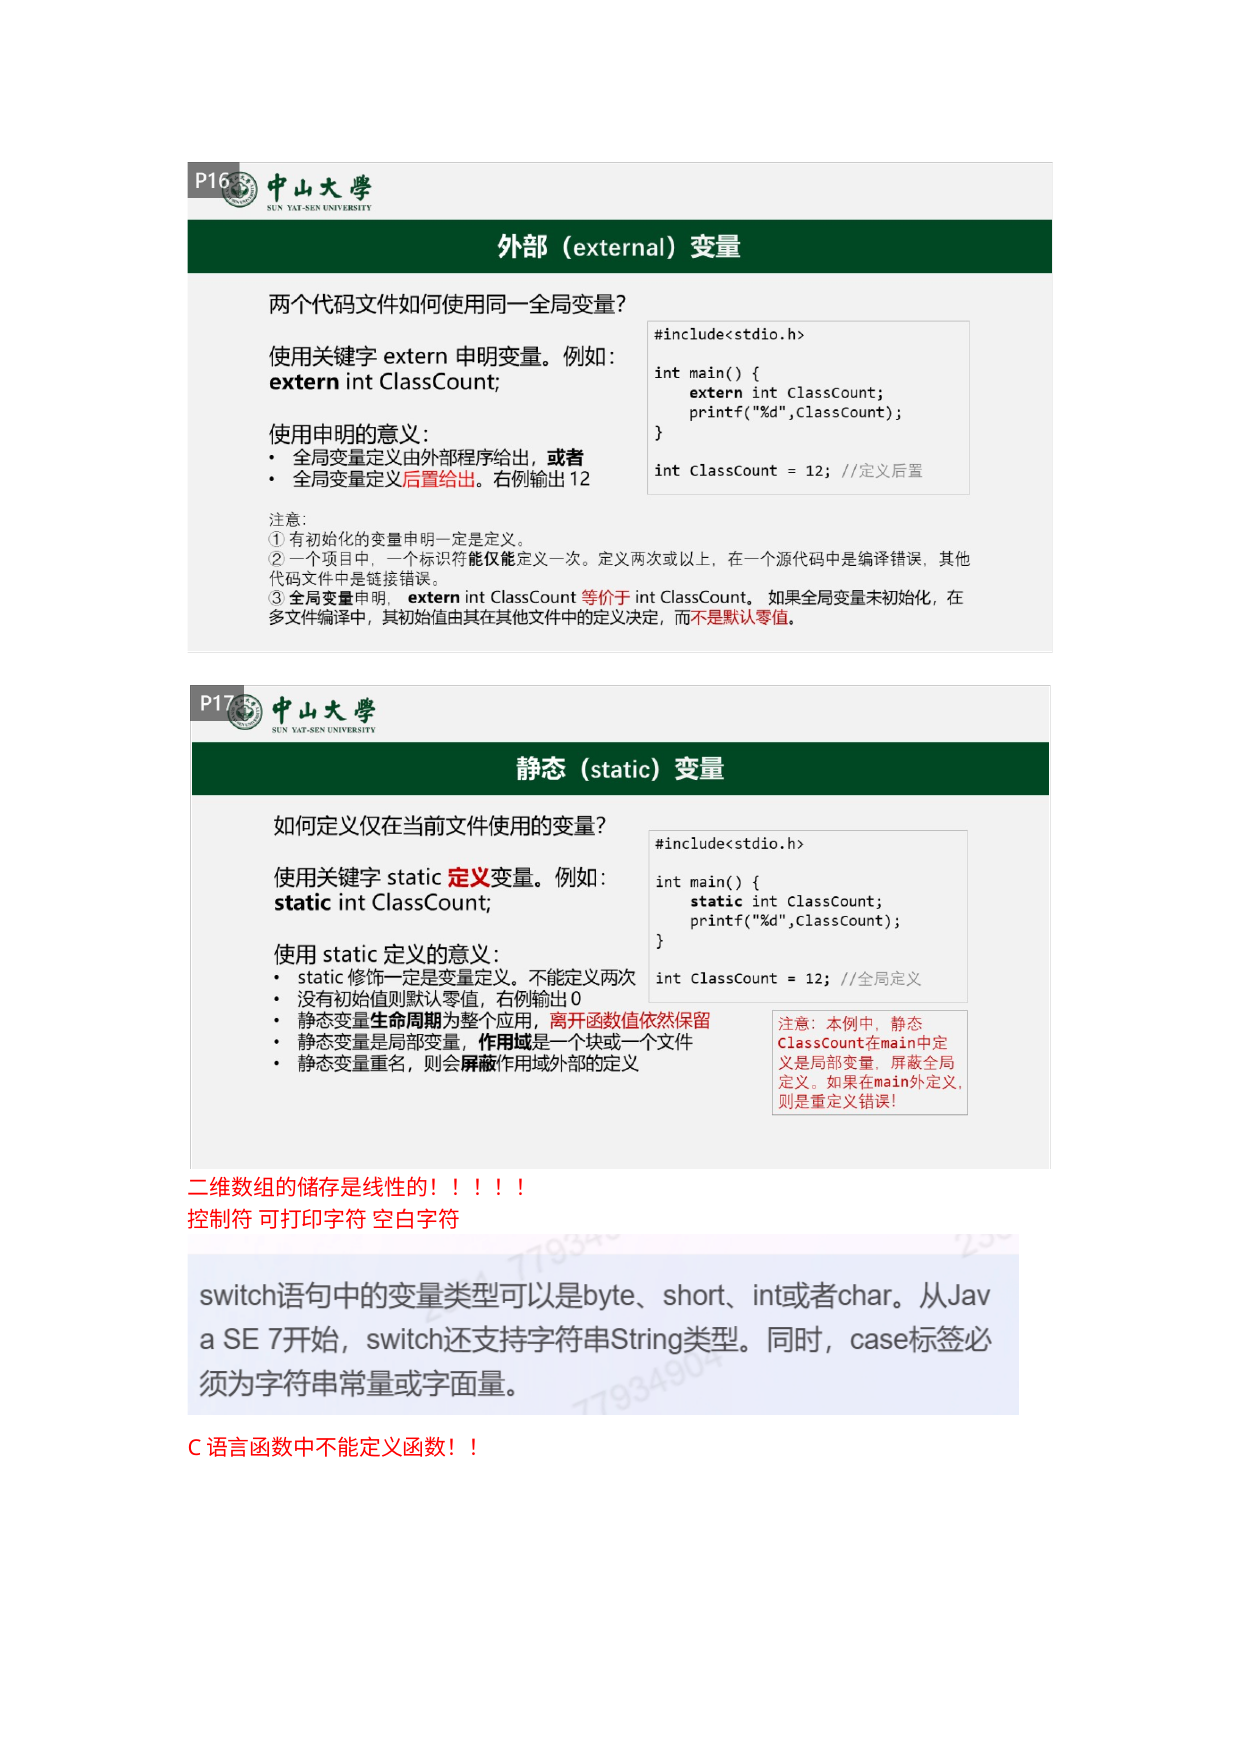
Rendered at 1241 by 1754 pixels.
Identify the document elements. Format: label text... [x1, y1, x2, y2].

picture [187, 682, 1053, 1169]
text C语言函数中不能定义函数！！ [187, 1429, 1053, 1462]
text 控制符 可打印字符 空白字符 [187, 1202, 1053, 1234]
picture [187, 162, 1053, 653]
text 二维数组的储存是线性的！！！！！ [187, 1169, 1053, 1202]
picture [187, 1234, 1019, 1415]
